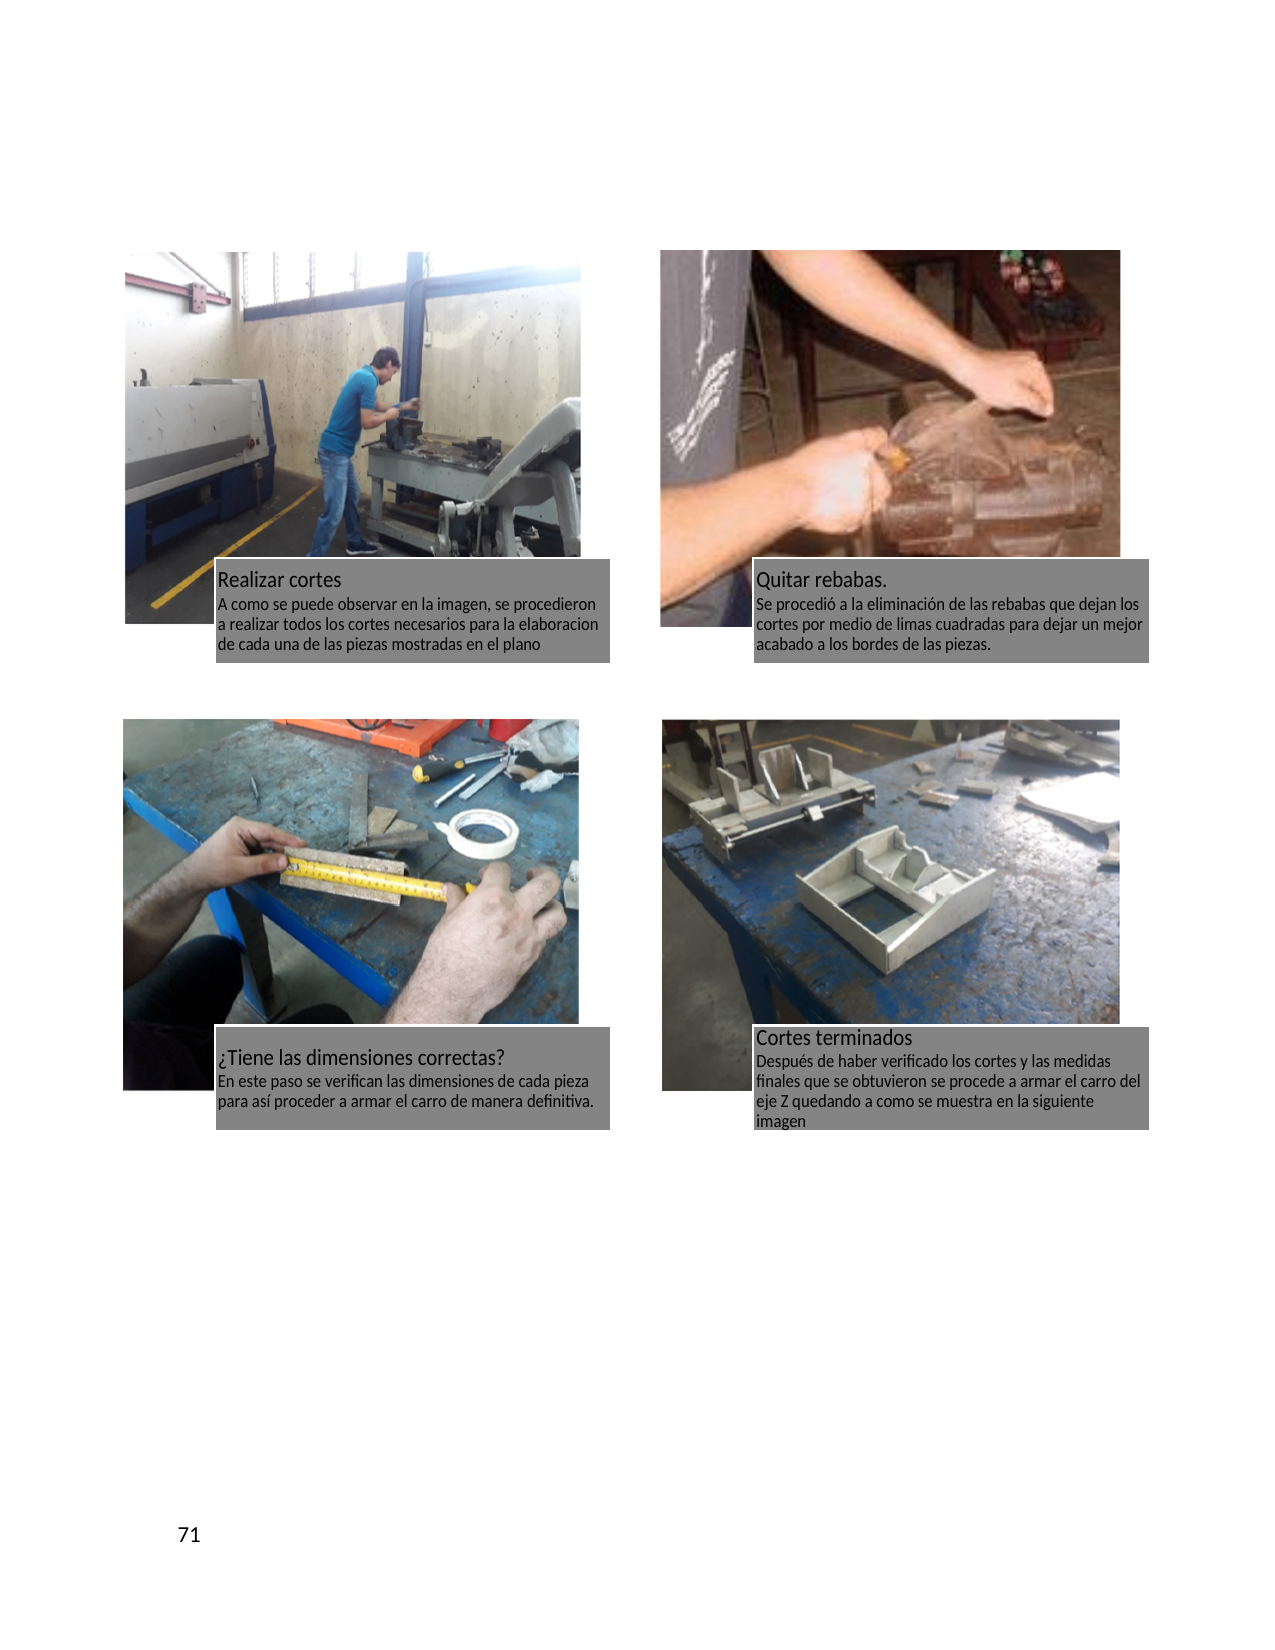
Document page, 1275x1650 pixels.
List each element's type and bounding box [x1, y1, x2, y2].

picture [660, 250, 1121, 627]
picture [122, 250, 582, 627]
picture [660, 717, 1121, 1094]
picture [122, 717, 582, 1094]
